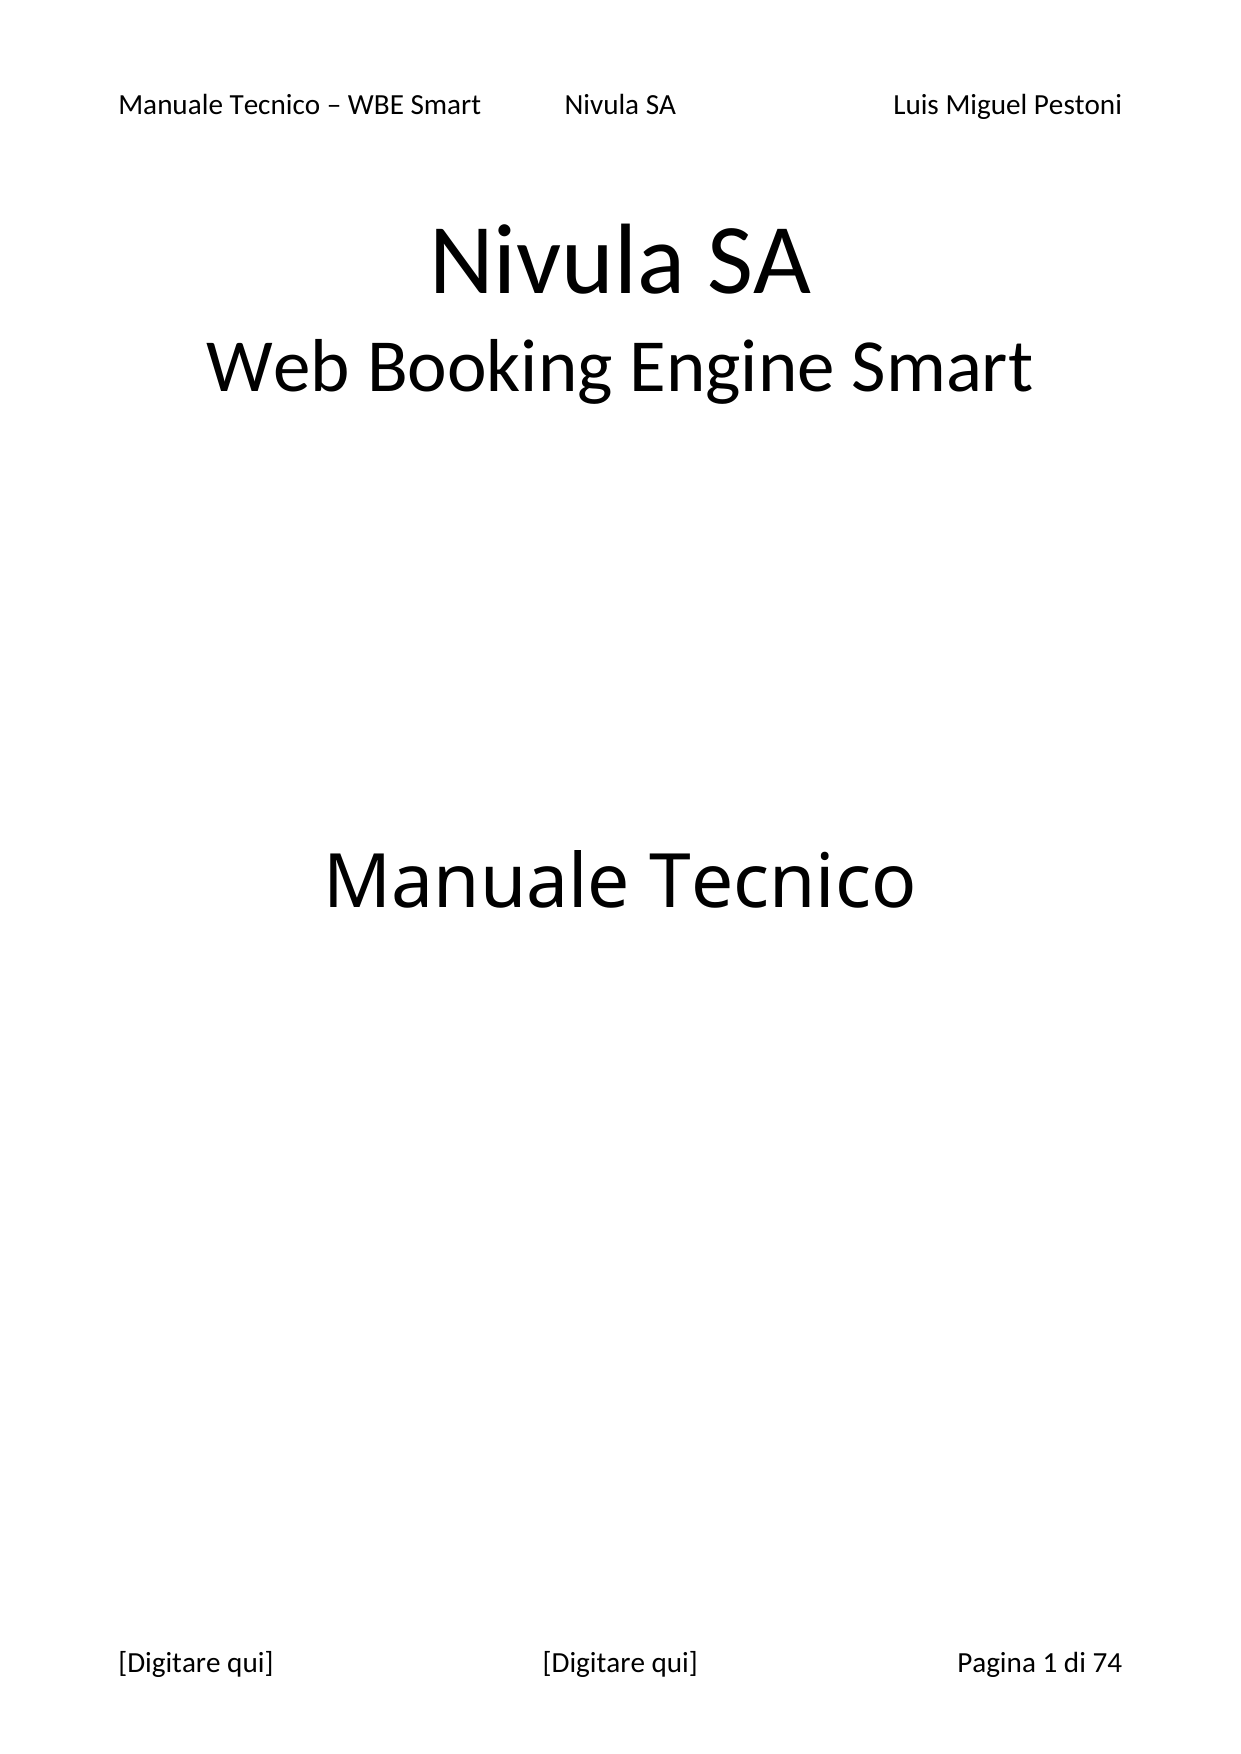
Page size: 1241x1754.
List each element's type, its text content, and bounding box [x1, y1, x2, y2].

text Manuale Tecnico [118, 827, 1122, 929]
text Web Booking Engine Smart [118, 319, 1122, 411]
text Nivula SA [118, 197, 1122, 319]
